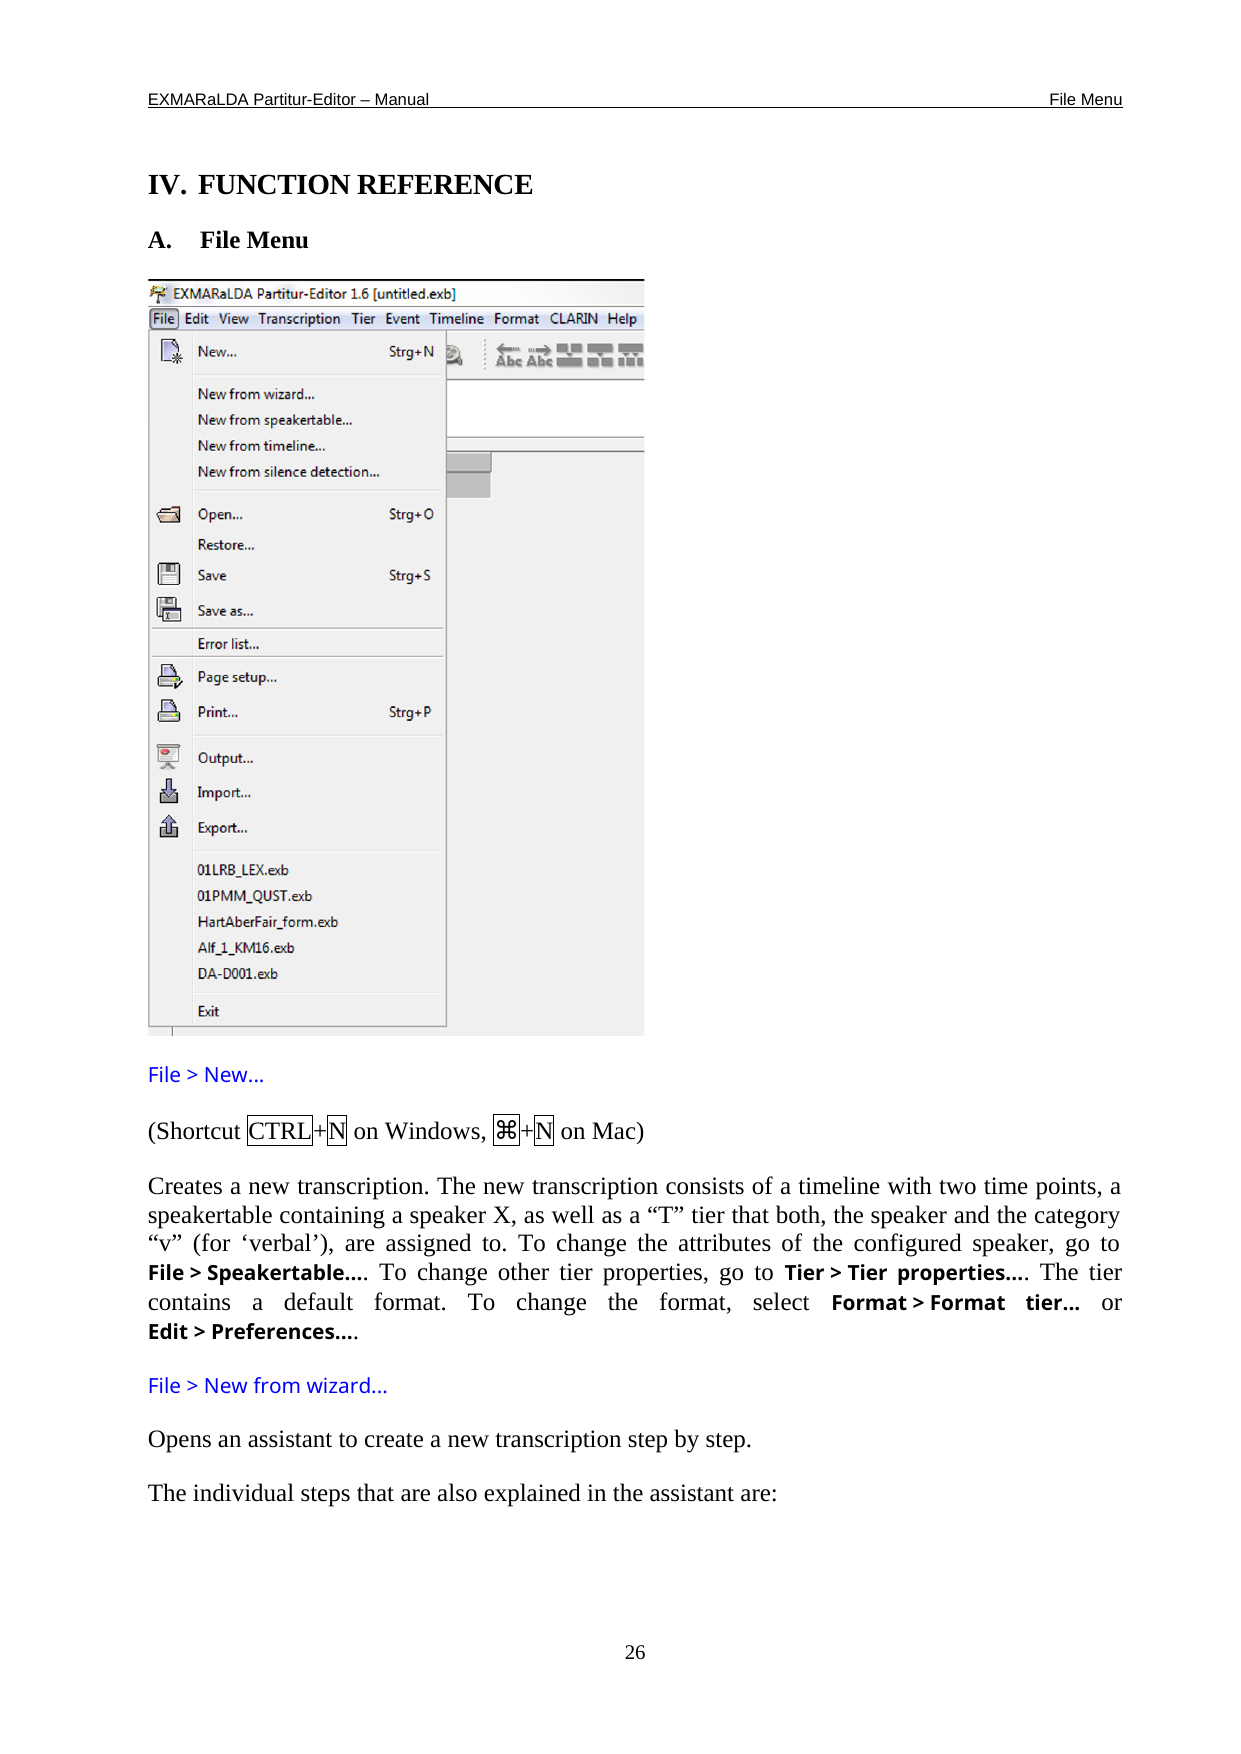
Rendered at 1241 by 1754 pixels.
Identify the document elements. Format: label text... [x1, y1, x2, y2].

text (Shortcut CTRL+N on Windows, ⌘+N on Mac) [520, 1114, 1122, 1146]
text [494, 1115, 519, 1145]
subtitle File > New... [148, 1060, 1122, 1089]
text The individual steps that are also explained in the assistant are: [148, 1478, 1122, 1507]
picture [147, 279, 645, 1036]
text Creates a new transcription. The new transcription consists of a timeline with two time points, a speakertable containing a speaker X, as well as a “T” tier that both, the speaker and the category “v” (for ‘verbal’), are assigned to. To change the attributes of the configured speaker, go to File > Speakertable.... To change other tier properties, go to Tier > Tier properties.... The tier contains a default format. To change the format, select Format > Format tier... or Edit > Preferences.... [148, 1171, 1122, 1346]
subtitle FUNCTION REFERENCE [148, 167, 1181, 200]
text (Shortcut CTRL+N on Windows, ⌘+N on Mac) [148, 1114, 493, 1146]
text Opens an assistant to create a new transcription step by step. [148, 1424, 1122, 1453]
subtitle File Menu [148, 225, 1122, 254]
subtitle File > New from wizard... [148, 1371, 1122, 1399]
